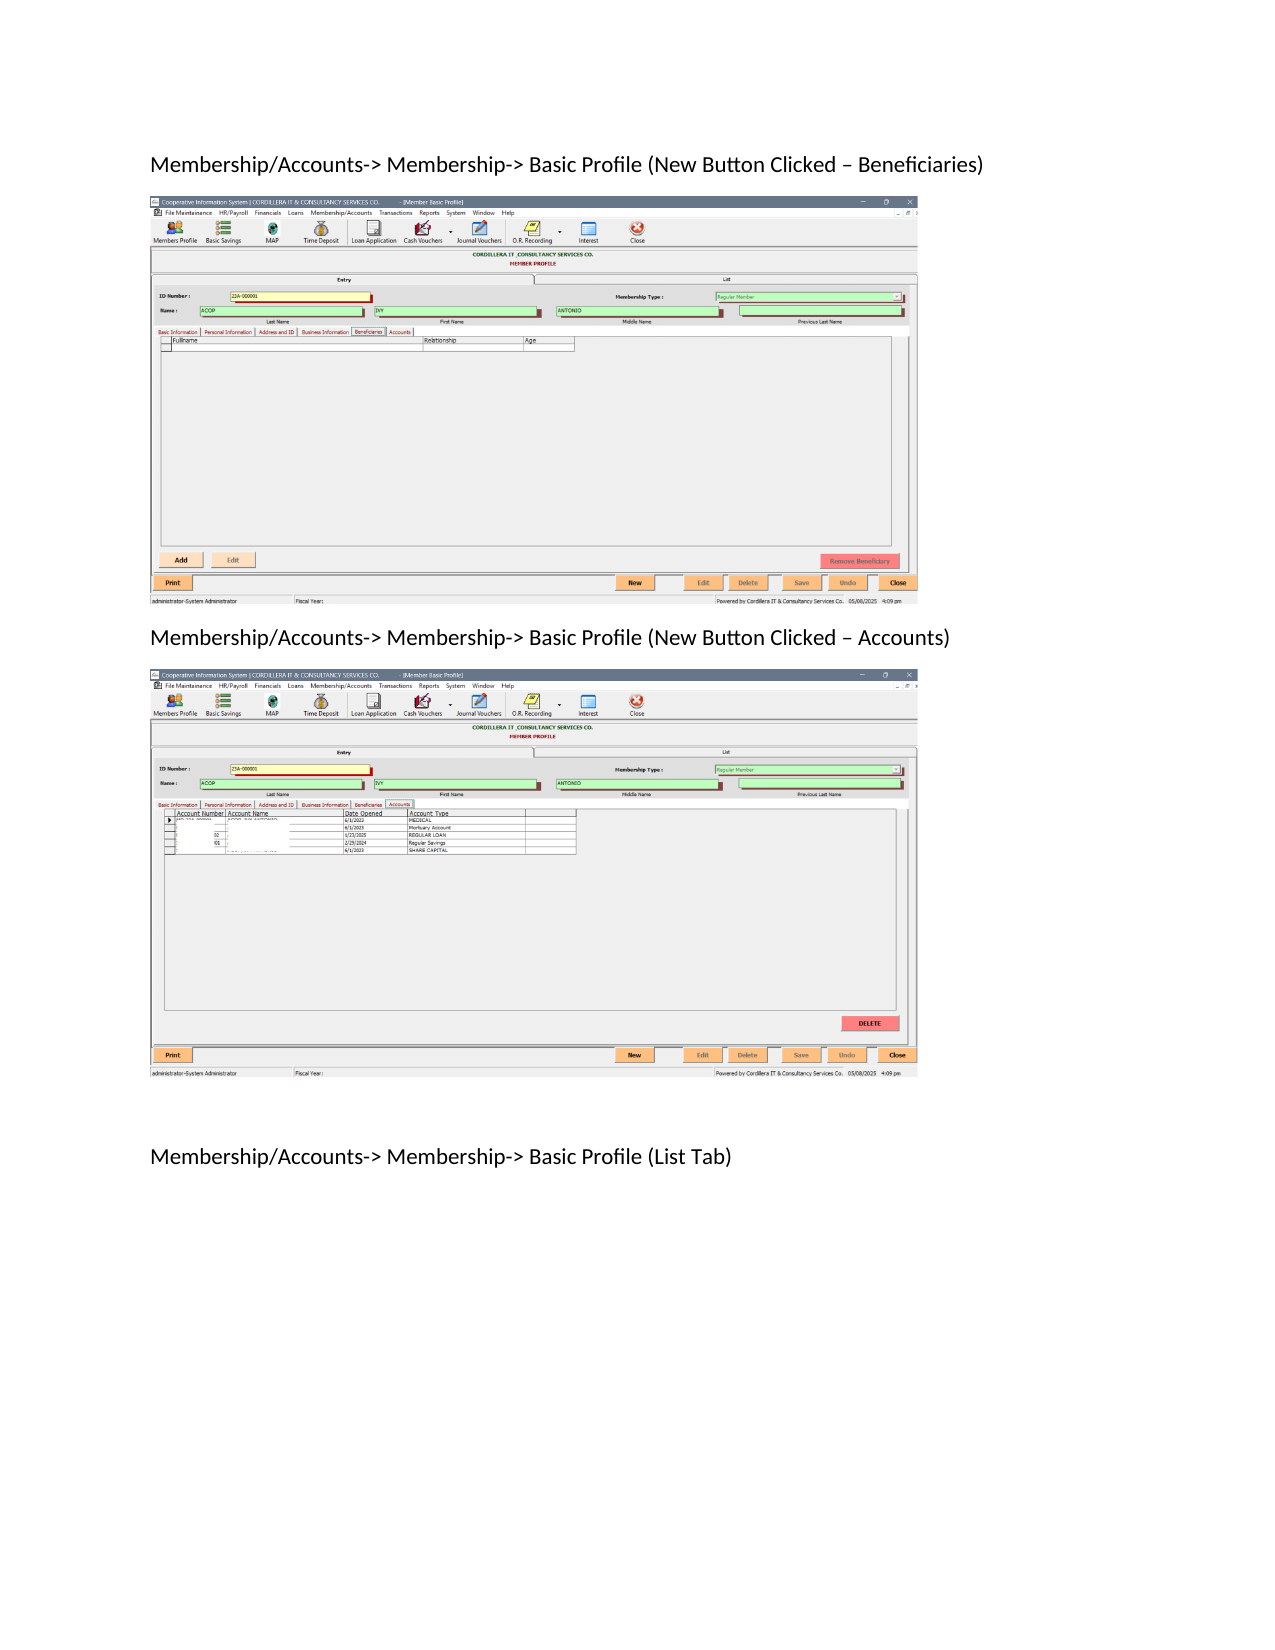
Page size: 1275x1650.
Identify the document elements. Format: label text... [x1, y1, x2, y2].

picture [150, 669, 918, 1077]
text Membership/Accounts-> Membership-> Basic Profile (New Button Clicked – Accounts) [150, 623, 1125, 651]
text Membership/Accounts-> Membership-> Basic Profile (New Button Clicked – Beneficiaries) [150, 150, 1125, 178]
picture [150, 196, 918, 604]
text Membership/Accounts-> Membership-> Basic Profile (List Tab) [150, 1142, 1125, 1170]
